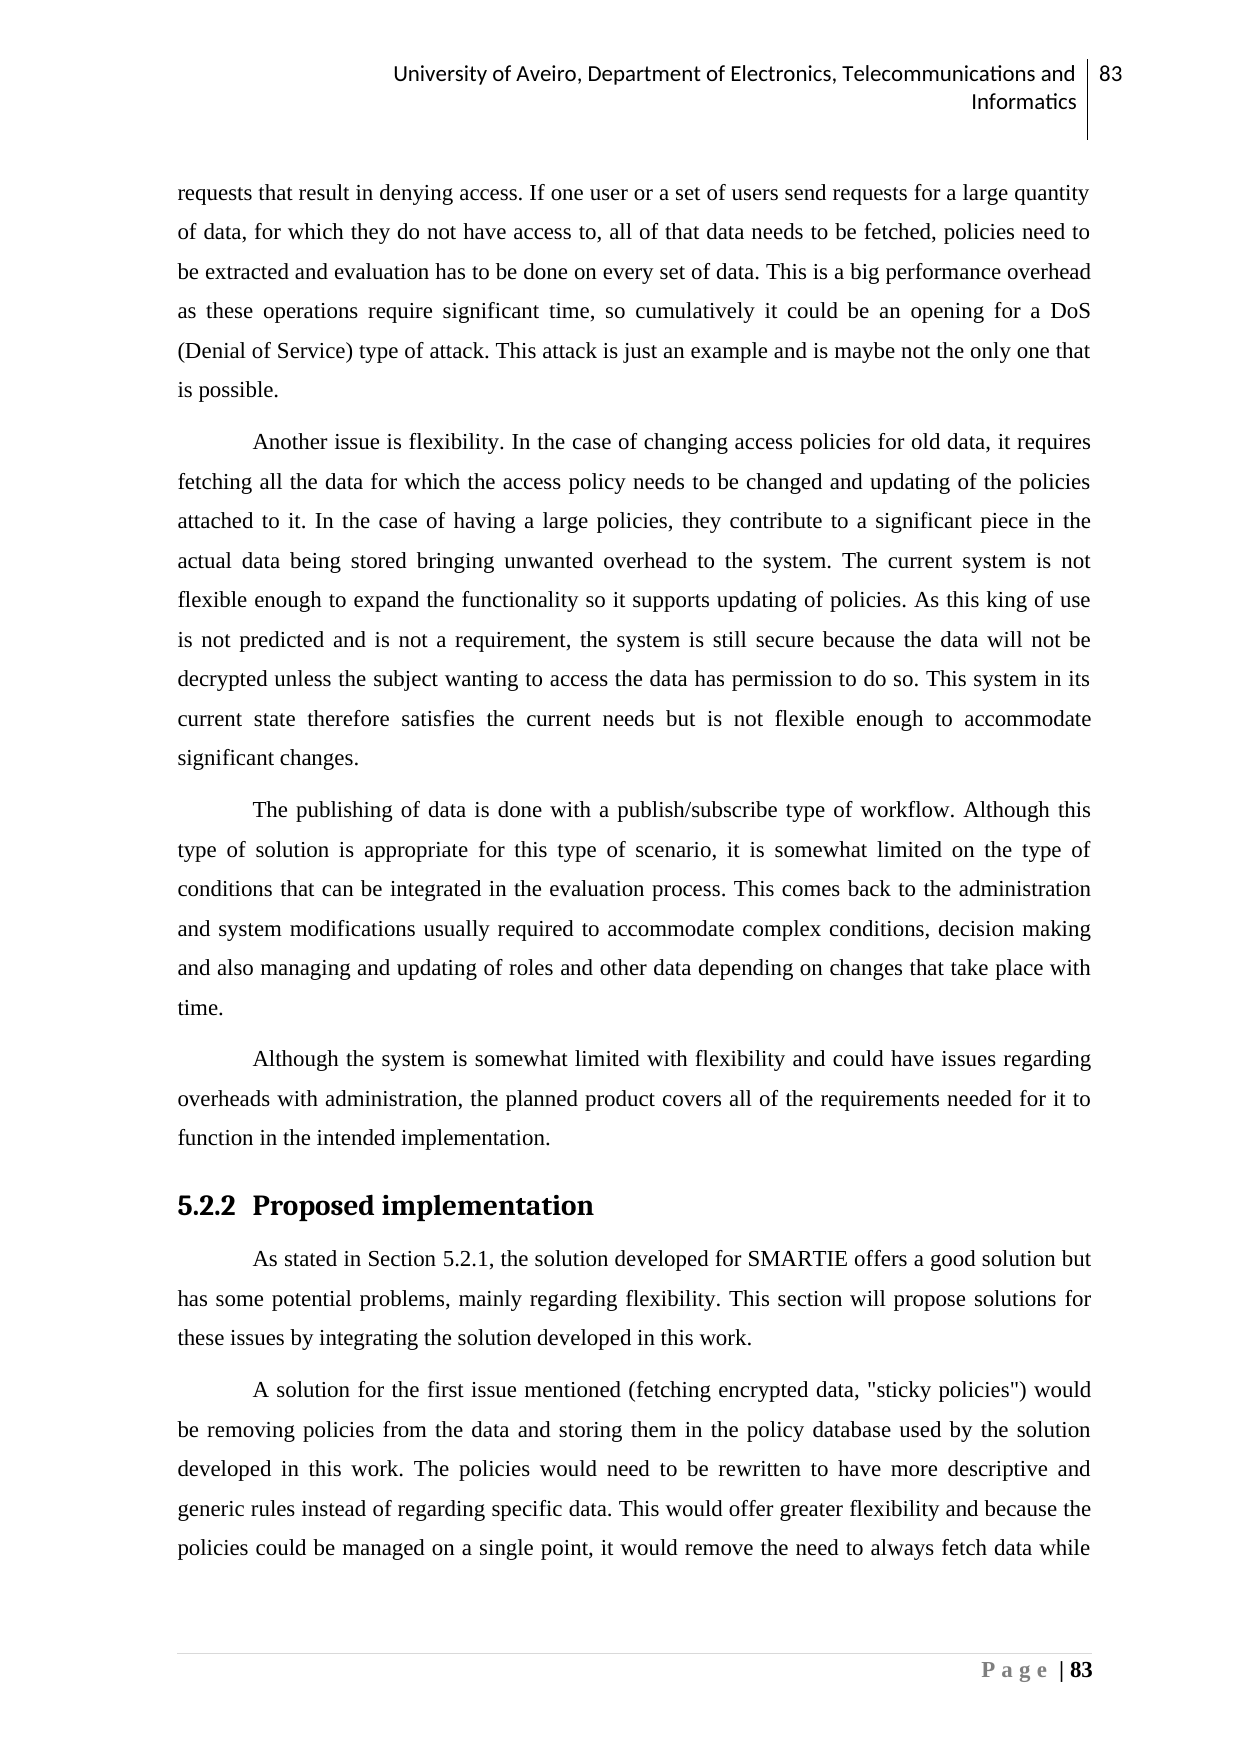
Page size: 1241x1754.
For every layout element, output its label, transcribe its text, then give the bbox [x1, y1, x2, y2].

text Although the system is somewhat limited with flexibility and could have issues regarding overheads with administration, the planned product covers all of the requirements needed for it to function in the intended implementation. [177, 1046, 1092, 1151]
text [177, 1376, 1092, 1561]
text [177, 179, 1092, 403]
text Another issue is flexibility. In the case of changing access policies for old data, it requires fetching all the data for which the access policy needs to be changed and updating of the policies attached to it. In the case of having a large policies, they contribute to a significant piece in the actual data being stored bringing unwanted overhead to the system. The current system is not flexible enough to expand the functionality so it supports updating of policies. As this king of use is not predicted and is not a requirement, the system is still secure because the data will not be decrypted unless the subject wanting to access the data has permission to do so. This system in its current state therefore satisfies the current needs but is not flexible enough to accommodate significant changes. [177, 428, 1092, 771]
text The publishing of data is done with a publish/subscribe type of workflow. Although this type of solution is appropriate for this type of scenario, it is somewhat limited on the type of conditions that can be integrated in the evaluation process. This comes back to the administration and system modifications usually required to accommodate complex conditions, decision making and also managing and updating of roles and other data depending on changes that take place with time. [177, 796, 1092, 1020]
subtitle Proposed implementation [177, 1189, 1092, 1222]
